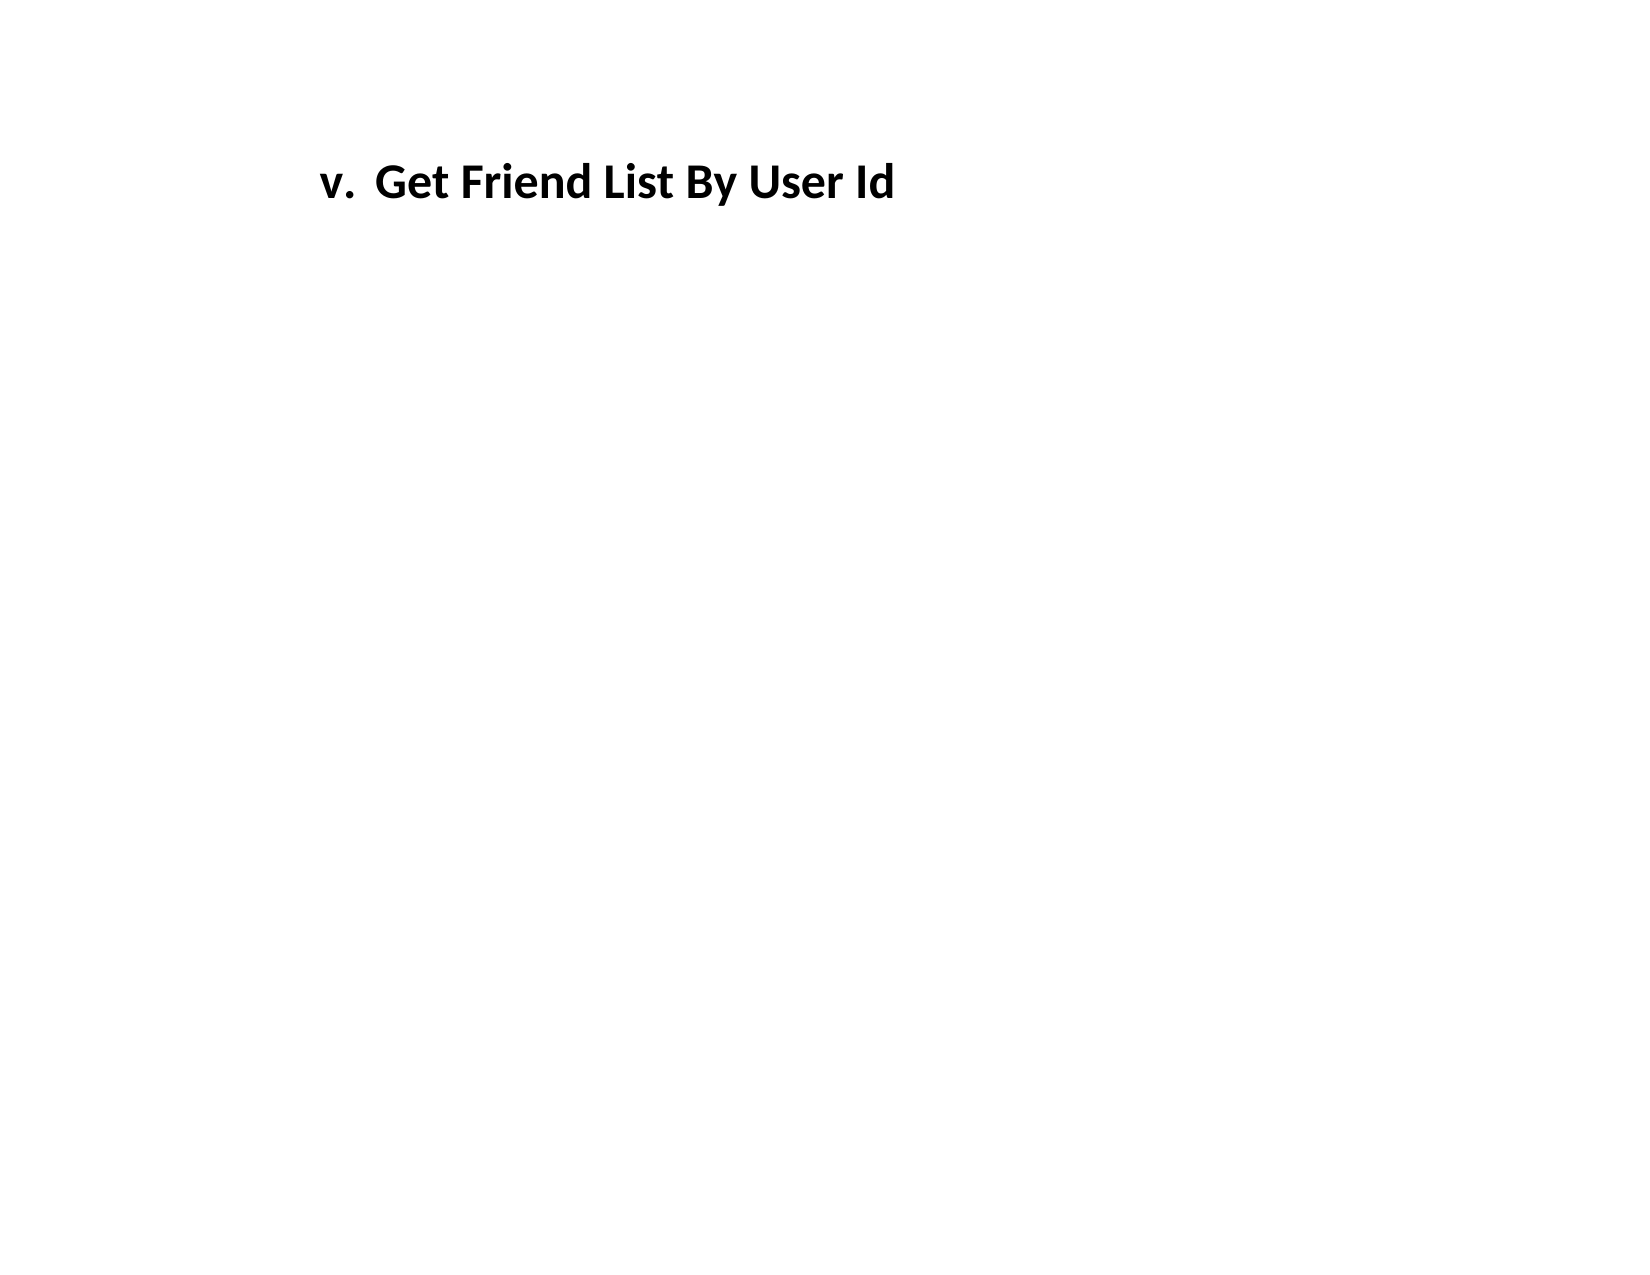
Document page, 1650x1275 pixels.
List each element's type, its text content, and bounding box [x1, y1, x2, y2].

list Get Friend List By User Id [356, 150, 1500, 211]
